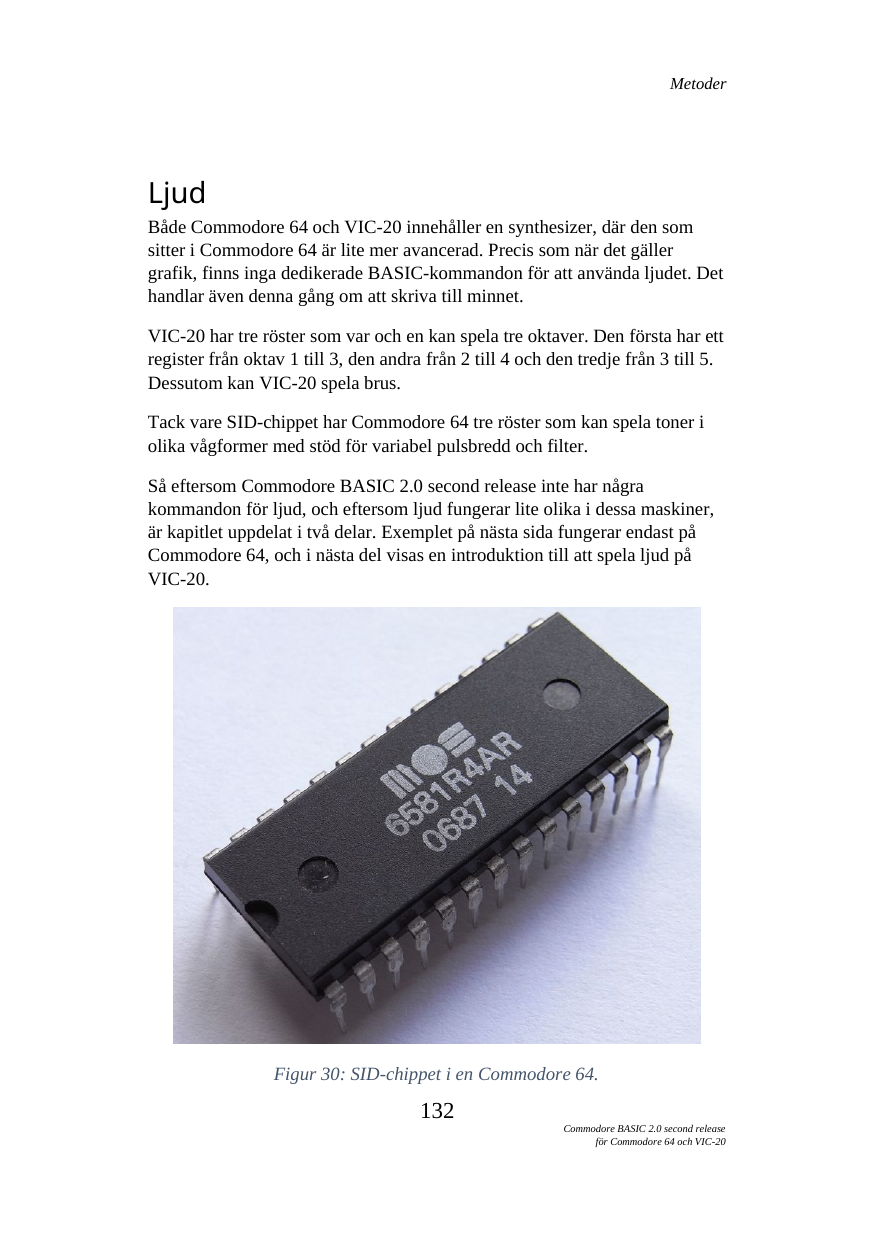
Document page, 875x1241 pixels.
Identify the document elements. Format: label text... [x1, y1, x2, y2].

text Tack vare SID-chippet har Commodore 64 tre röster som kan spela toner i olika vågformer med stöd för variabel pulsbredd och filter. [148, 411, 726, 456]
text Figur 30: SID-chippet i en Commodore 64. [148, 1062, 726, 1084]
text Så eftersom Commodore BASIC 2.0 second release inte har några kommandon för ljud, och eftersom ljud fungerar lite olika i dessa maskiner, är kapitlet uppdelat i två delar. Exemplet på nästa sida fungerar endast på Commodore 64, och i nästa del visas en introduktion till att spela ljud på VIC-20. [148, 474, 726, 589]
picture [173, 607, 701, 1044]
text Både Commodore 64 och VIC-20 innehåller en synthesizer, där den som sitter i Commodore 64 är lite mer avancerad. Precis som när det gäller grafik, finns inga dedikerade BASIC-kommandon för att använda ljudet. Det handlar även denna gång om att skriva till minnet. [148, 216, 726, 307]
text VIC-20 har tre röster som var och en kan spela tre oktaver. Den första har ett register från oktav 1 till 3, den andra från 2 till 4 och den tredje från 3 till 5. Dessutom kan VIC-20 spela brus. [148, 325, 726, 393]
subtitle Ljud [148, 173, 726, 212]
